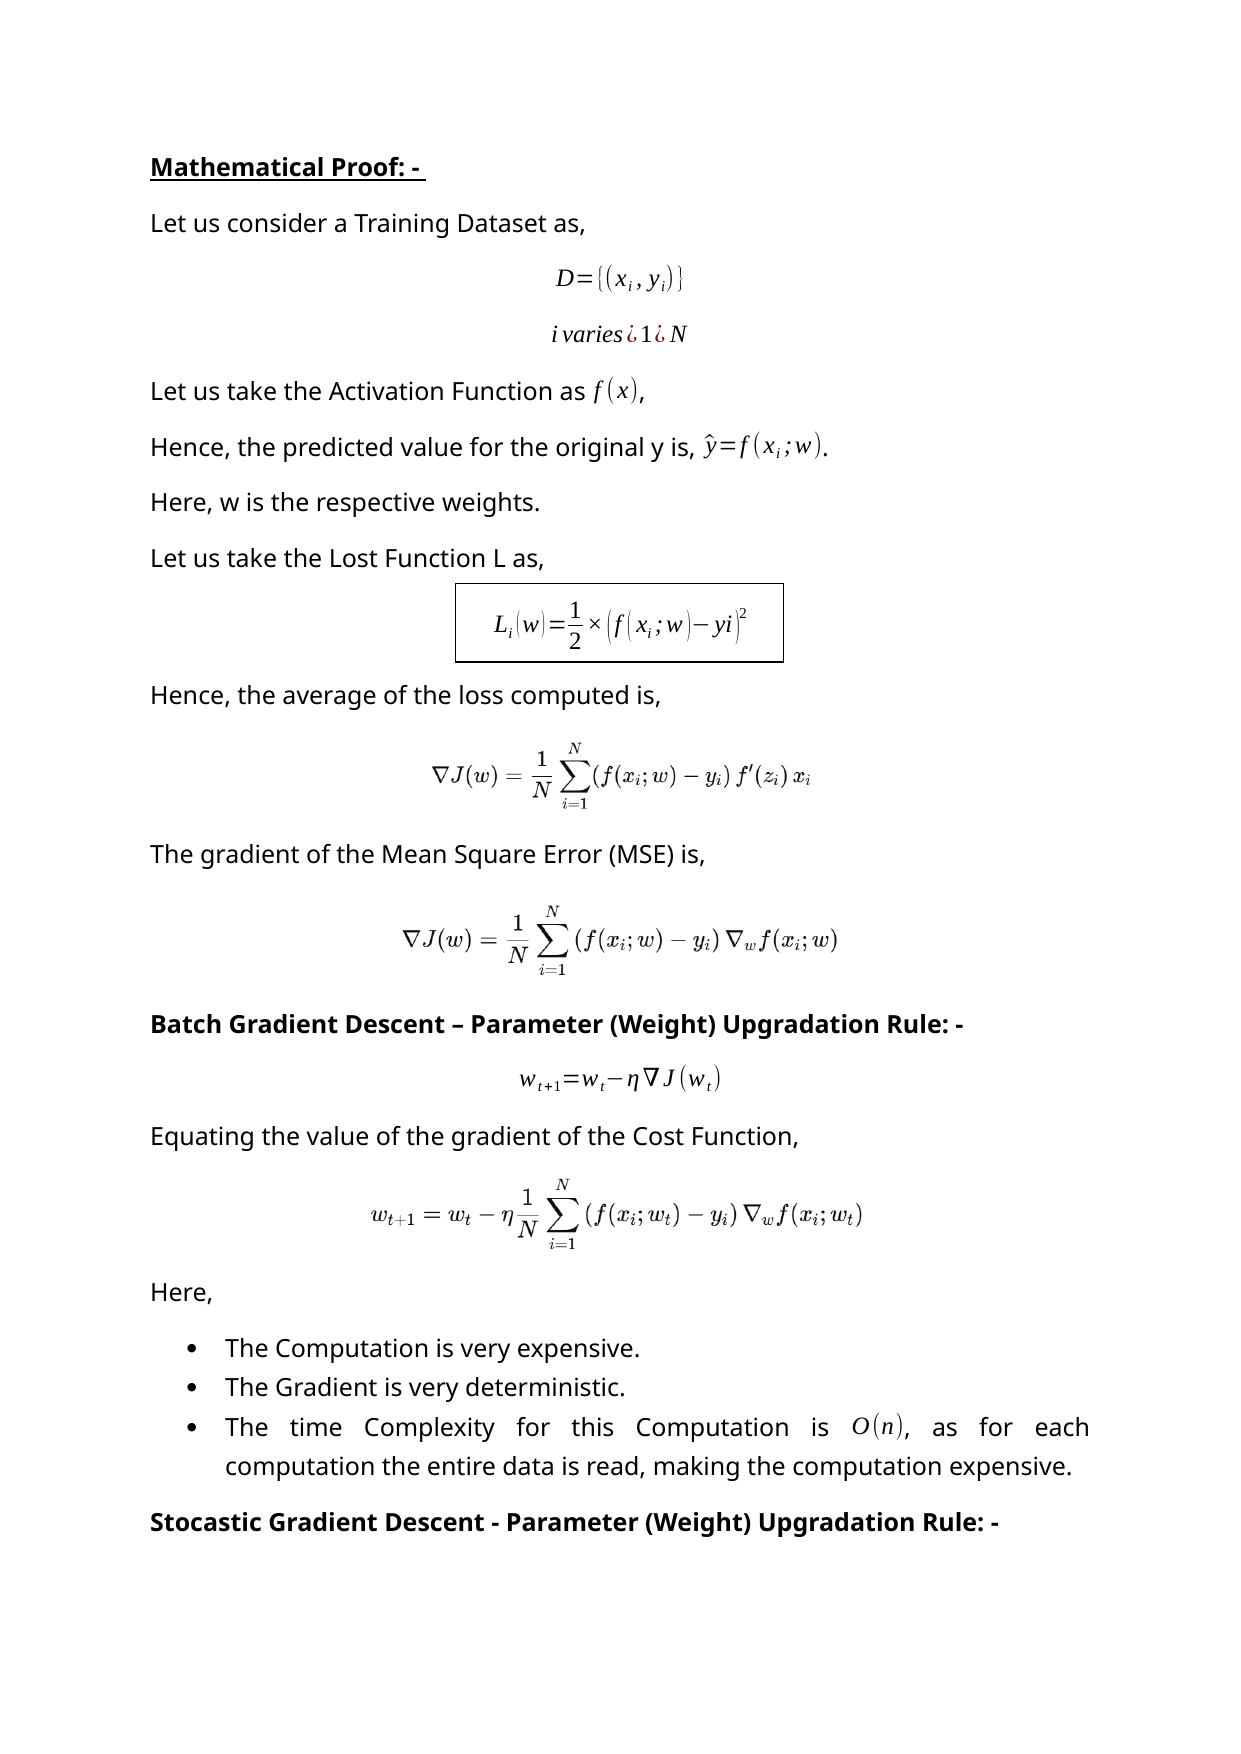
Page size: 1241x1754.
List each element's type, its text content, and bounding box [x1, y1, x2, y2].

picture [419, 733, 821, 816]
text Here, [150, 1275, 1090, 1309]
text Equating the value of the gradient of the Cost Function, [150, 1118, 1090, 1152]
text Here, w is the respective weights. [150, 485, 1090, 519]
list The Gradient is very deterministic. [187, 1370, 1090, 1404]
text Let us take the Lost Function L as, [150, 541, 1090, 575]
text The gradient of the Mean Square Error (MSE) is, [150, 837, 1090, 871]
list The Computation is very expensive. [187, 1331, 1090, 1365]
picture [369, 1174, 872, 1254]
text Batch Gradient Descent – Parameter (Weight) Upgradation Rule: - [150, 1007, 1090, 1041]
text Let us consider a Training Dataset as, [150, 206, 1090, 240]
picture [395, 892, 846, 985]
text Hence, the predicted value for the original y is, . [150, 429, 1090, 463]
text Mathematical Proof: - [150, 150, 1090, 184]
text Let us take the Activation Function as , [150, 373, 1090, 407]
list The time Complexity for this Computation is , as for each computation the entire data is read, making the computation expensive. [187, 1409, 1090, 1482]
text Stocastic Gradient Descent - Parameter (Weight) Upgradation Rule: - [150, 1504, 1090, 1538]
text Hence, the average of the loss computed is, [150, 677, 1090, 711]
